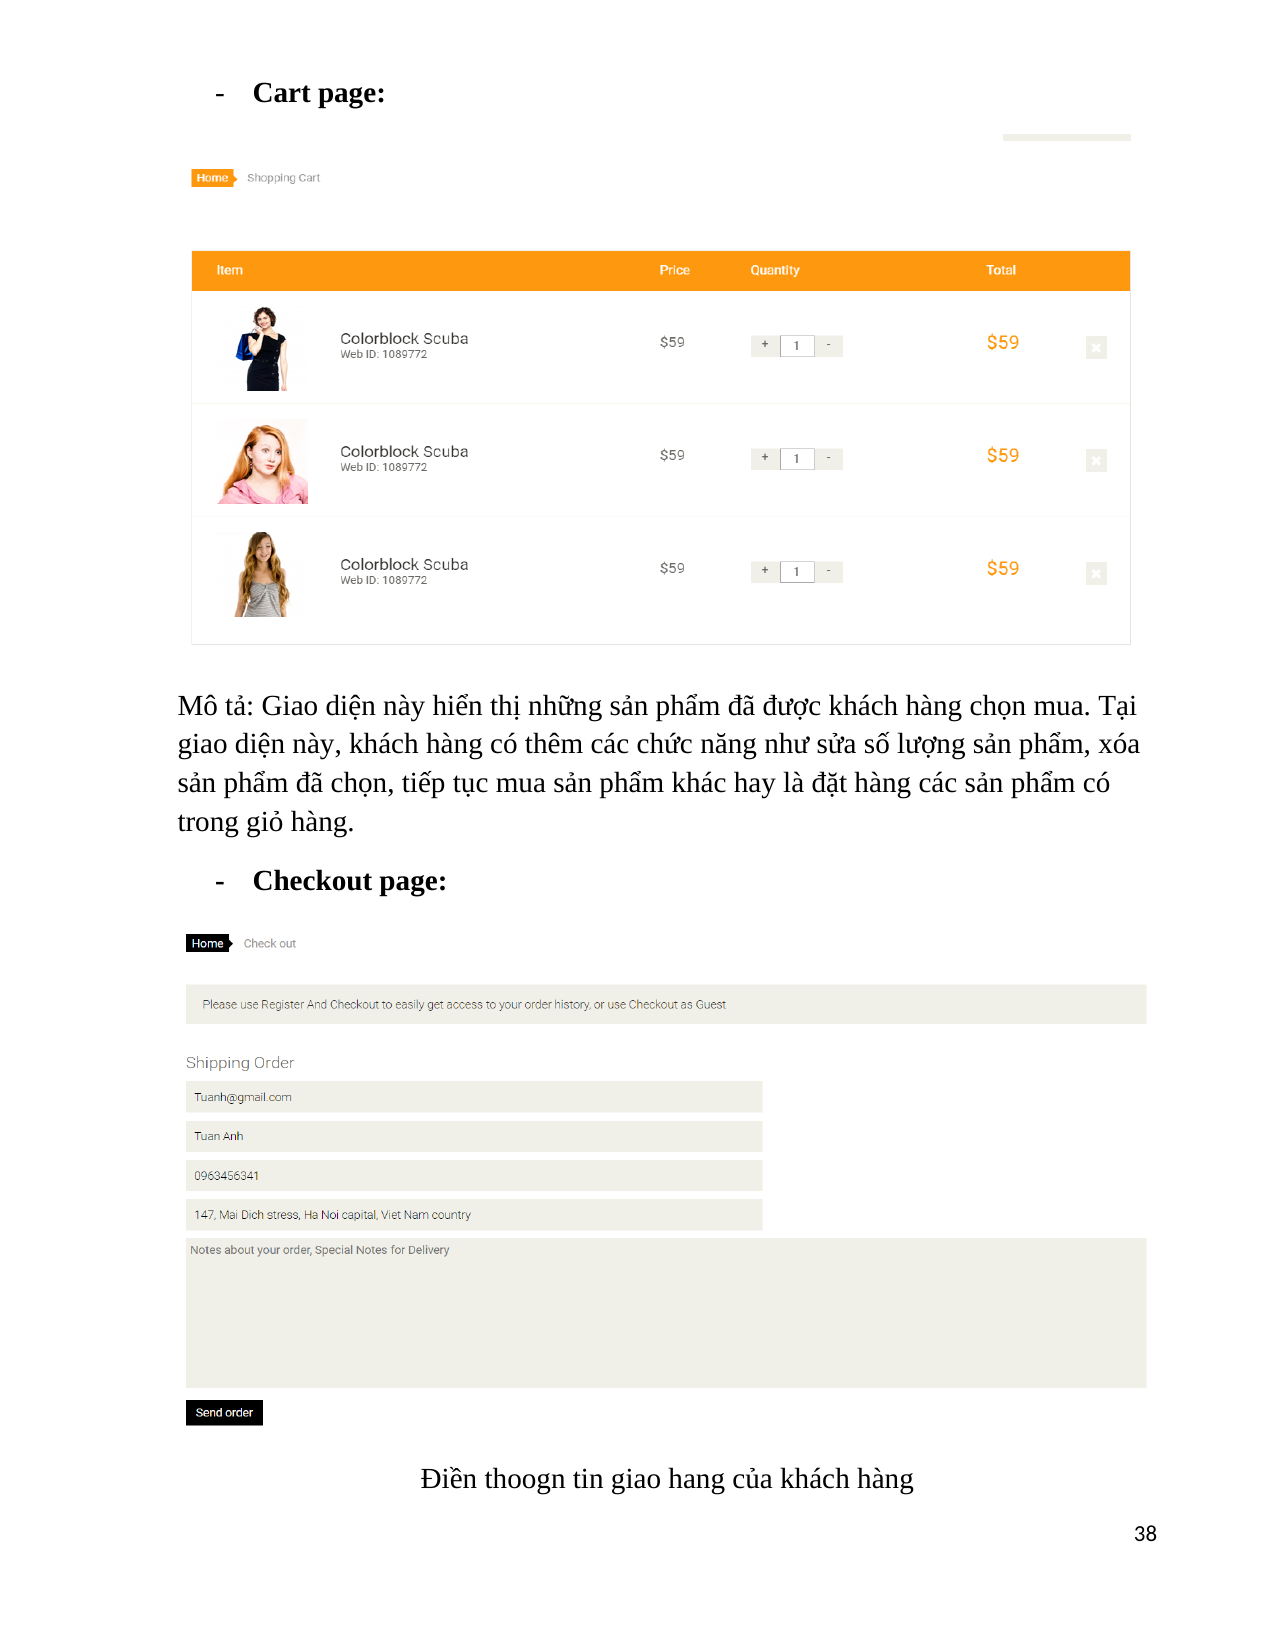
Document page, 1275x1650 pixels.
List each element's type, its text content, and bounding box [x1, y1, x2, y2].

picture [177, 922, 1157, 1437]
text Điền thoogn tin giao hang của khách hàng [177, 1461, 1157, 1495]
list Checkout page: [215, 863, 1157, 897]
list Cart page: [215, 75, 1157, 108]
picture [177, 134, 1157, 664]
text Mô tả: Giao diện này hiển thị những sản phẩm đã được khách hàng chọn mua. Tại giao diện này, khách hàng có thêm các chức năng như sửa số lượng sản phẩm, xóa sản phẩm đã chọn, tiếp tục mua sản phẩm khác hay là đặt hàng các sản phẩm có trong giỏ hàng. [177, 688, 1157, 837]
